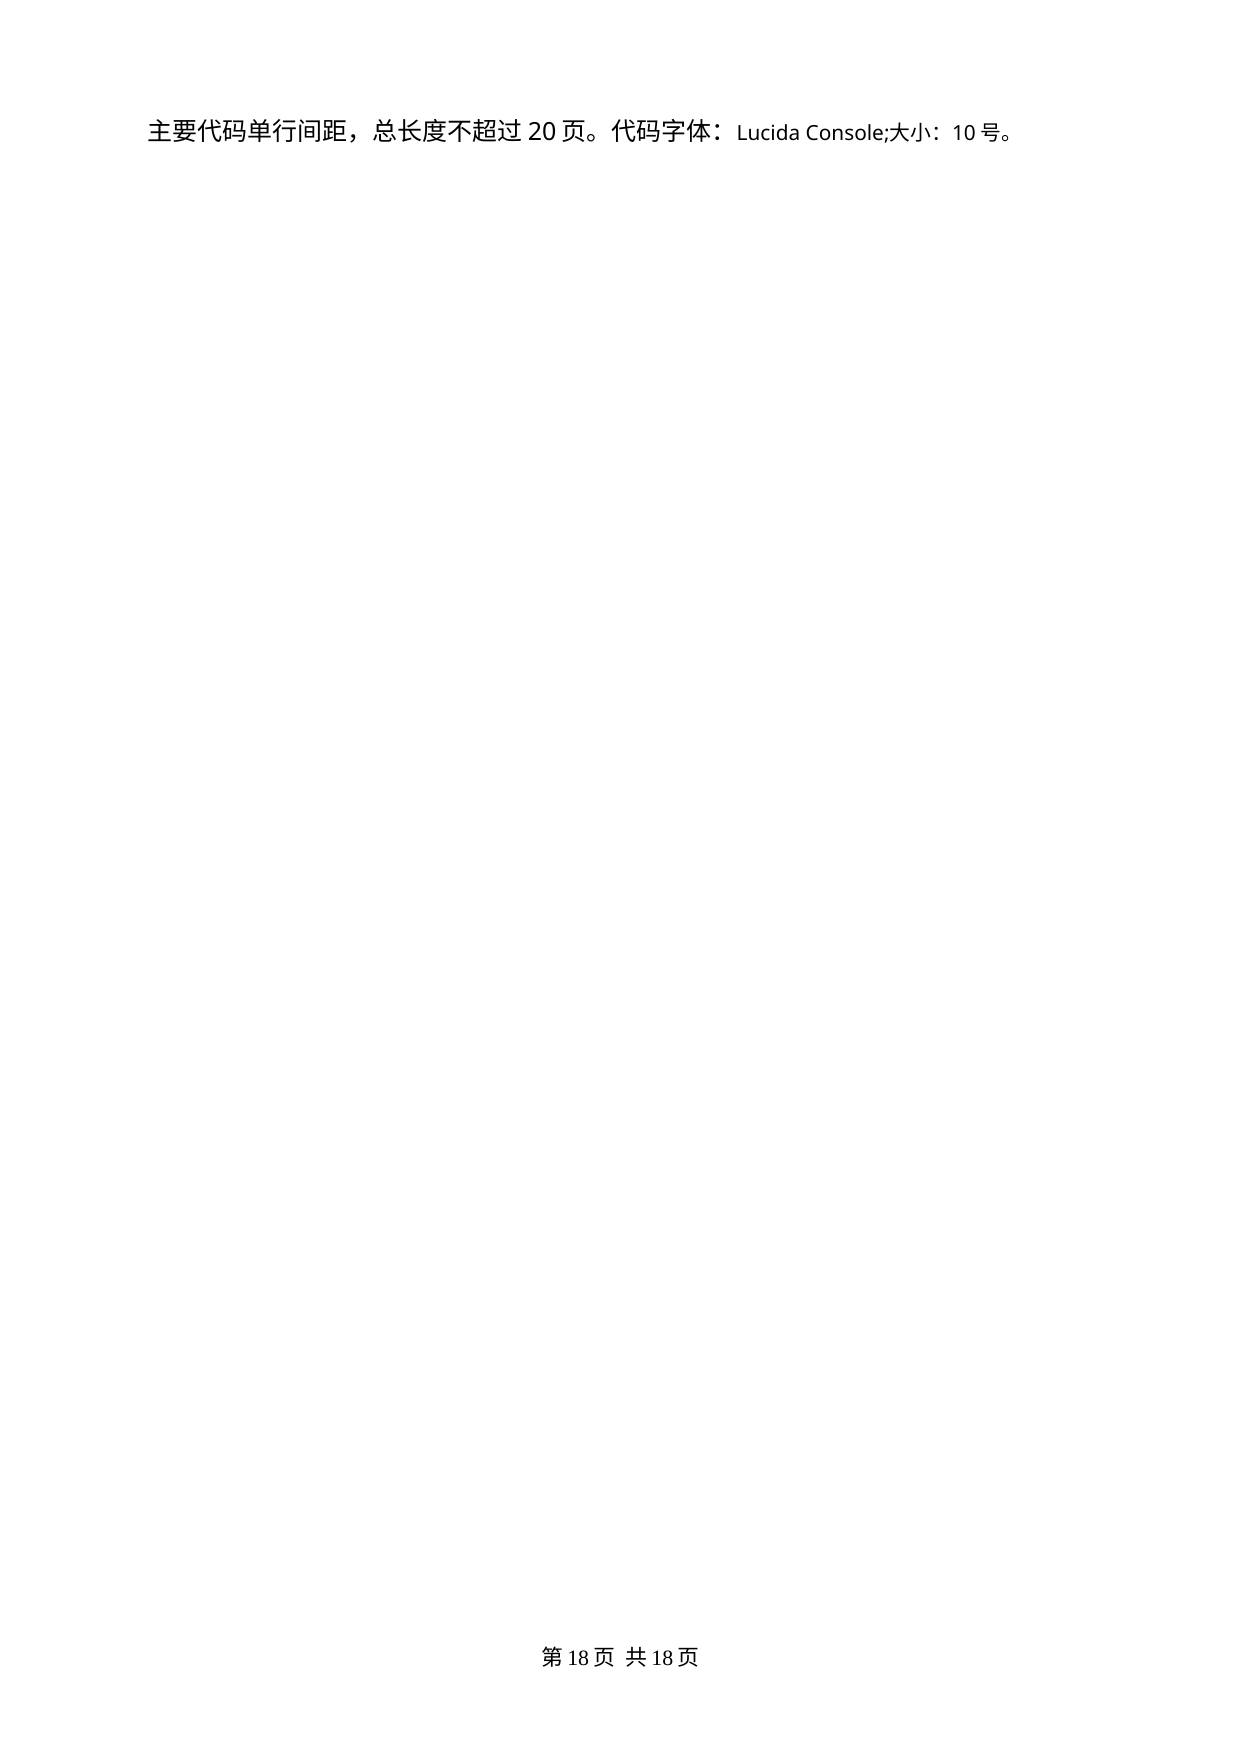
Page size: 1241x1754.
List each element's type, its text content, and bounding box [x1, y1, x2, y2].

text 主要代码单行间距，总长度不超过20页。代码字体：Lucida Console;大小：10号。 [148, 97, 1092, 162]
